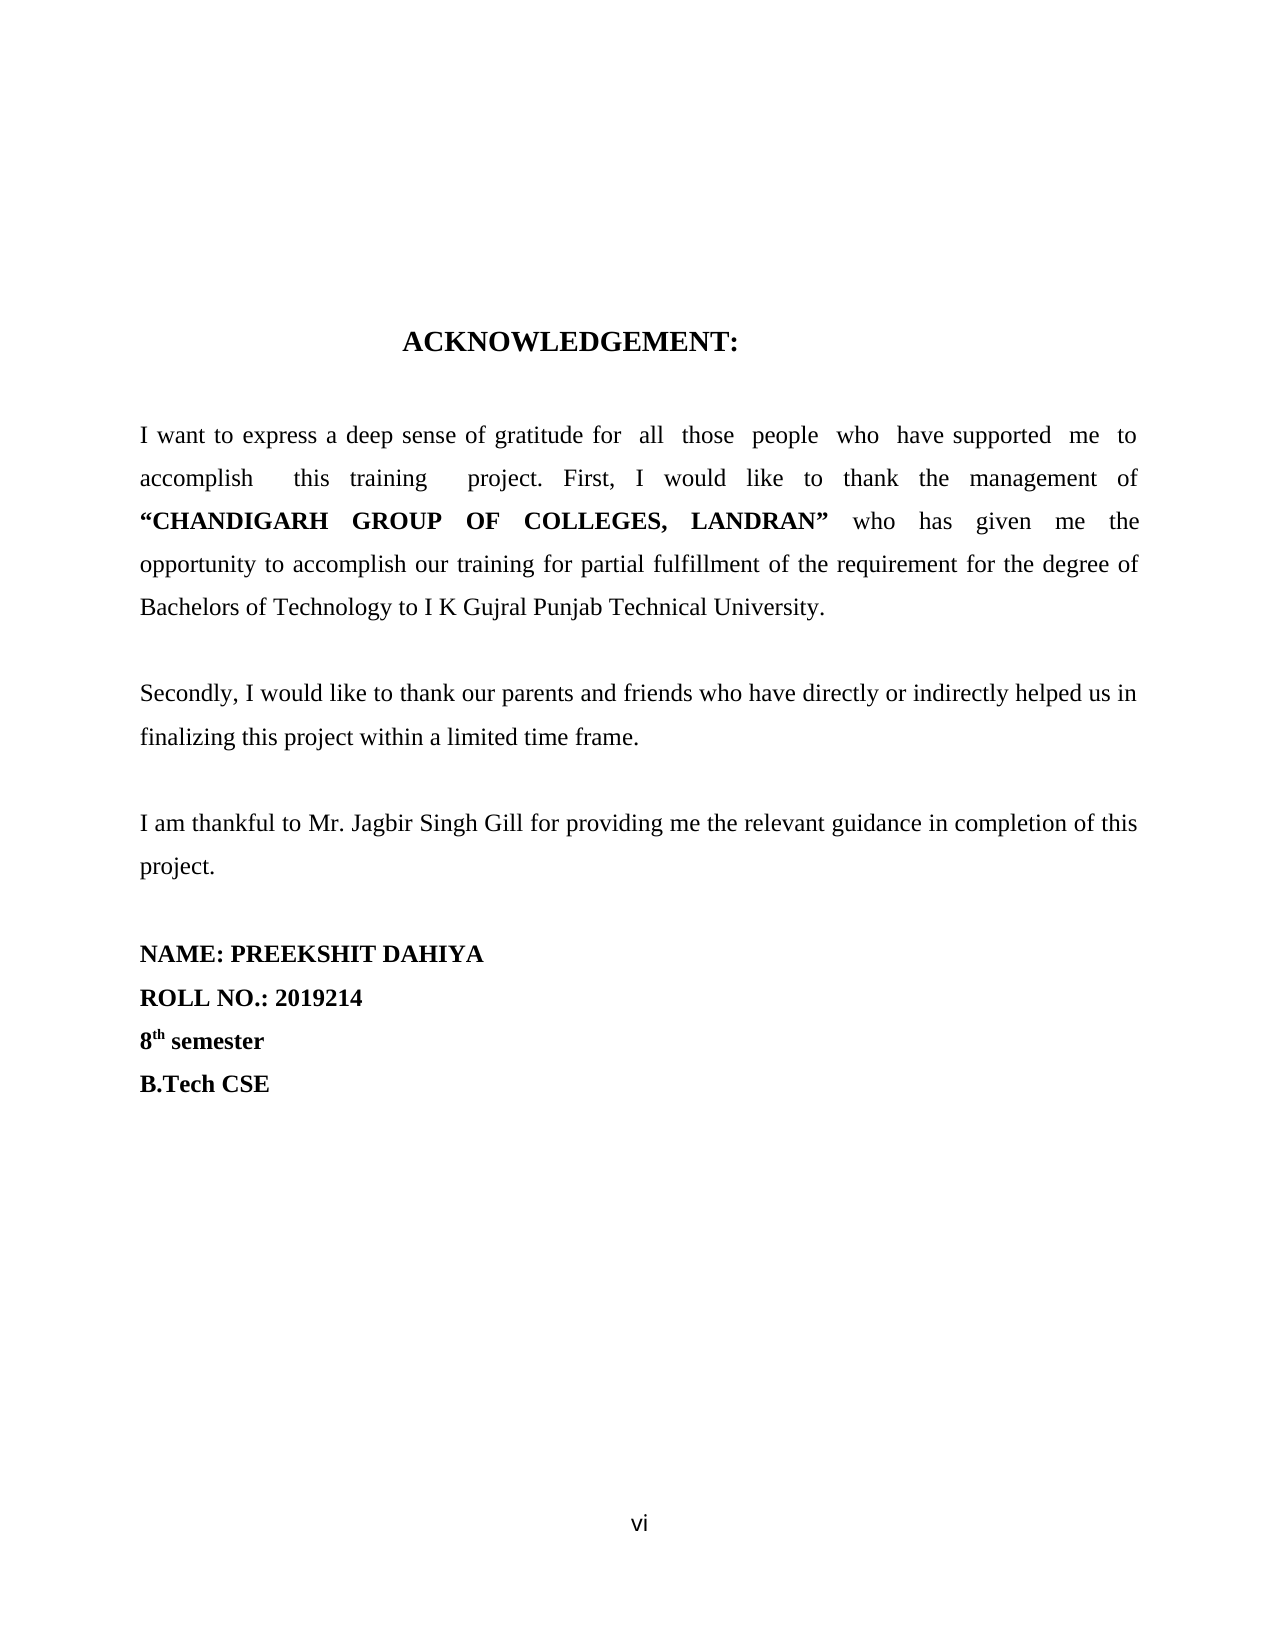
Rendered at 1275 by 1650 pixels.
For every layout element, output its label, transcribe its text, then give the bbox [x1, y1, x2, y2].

subtitle ACKNOWLEDGEMENT: [139, 324, 990, 357]
text NAME: PREEKSHIT DAHIYA [139, 939, 1139, 968]
text B.Tech CSE [139, 1069, 1139, 1098]
text Secondly, I would like to thank our parents and friends who have directly or indirectly helped us in finalizing this project within a limited time frame. [139, 678, 1139, 750]
text I want to express a deep sense of gratitude for all those people who have supported me to accomplish this training project. First, I would like to thank the management of “CHANDIGARH GROUP OF COLLEGES, LANDRAN” who has given me the opportunity to accomplish our training for partial fulfillment of the requirement for the degree of Bachelors of Technology to I K Gujral Punjab Technical University. [139, 420, 1139, 621]
text 8th semester [139, 1026, 1139, 1054]
text I am thankful to Mr. Jagbir Singh Gill for providing me the relevant guidance in completion of this project. [139, 808, 1139, 880]
text ROLL NO.: 2019214 [139, 983, 1139, 1011]
